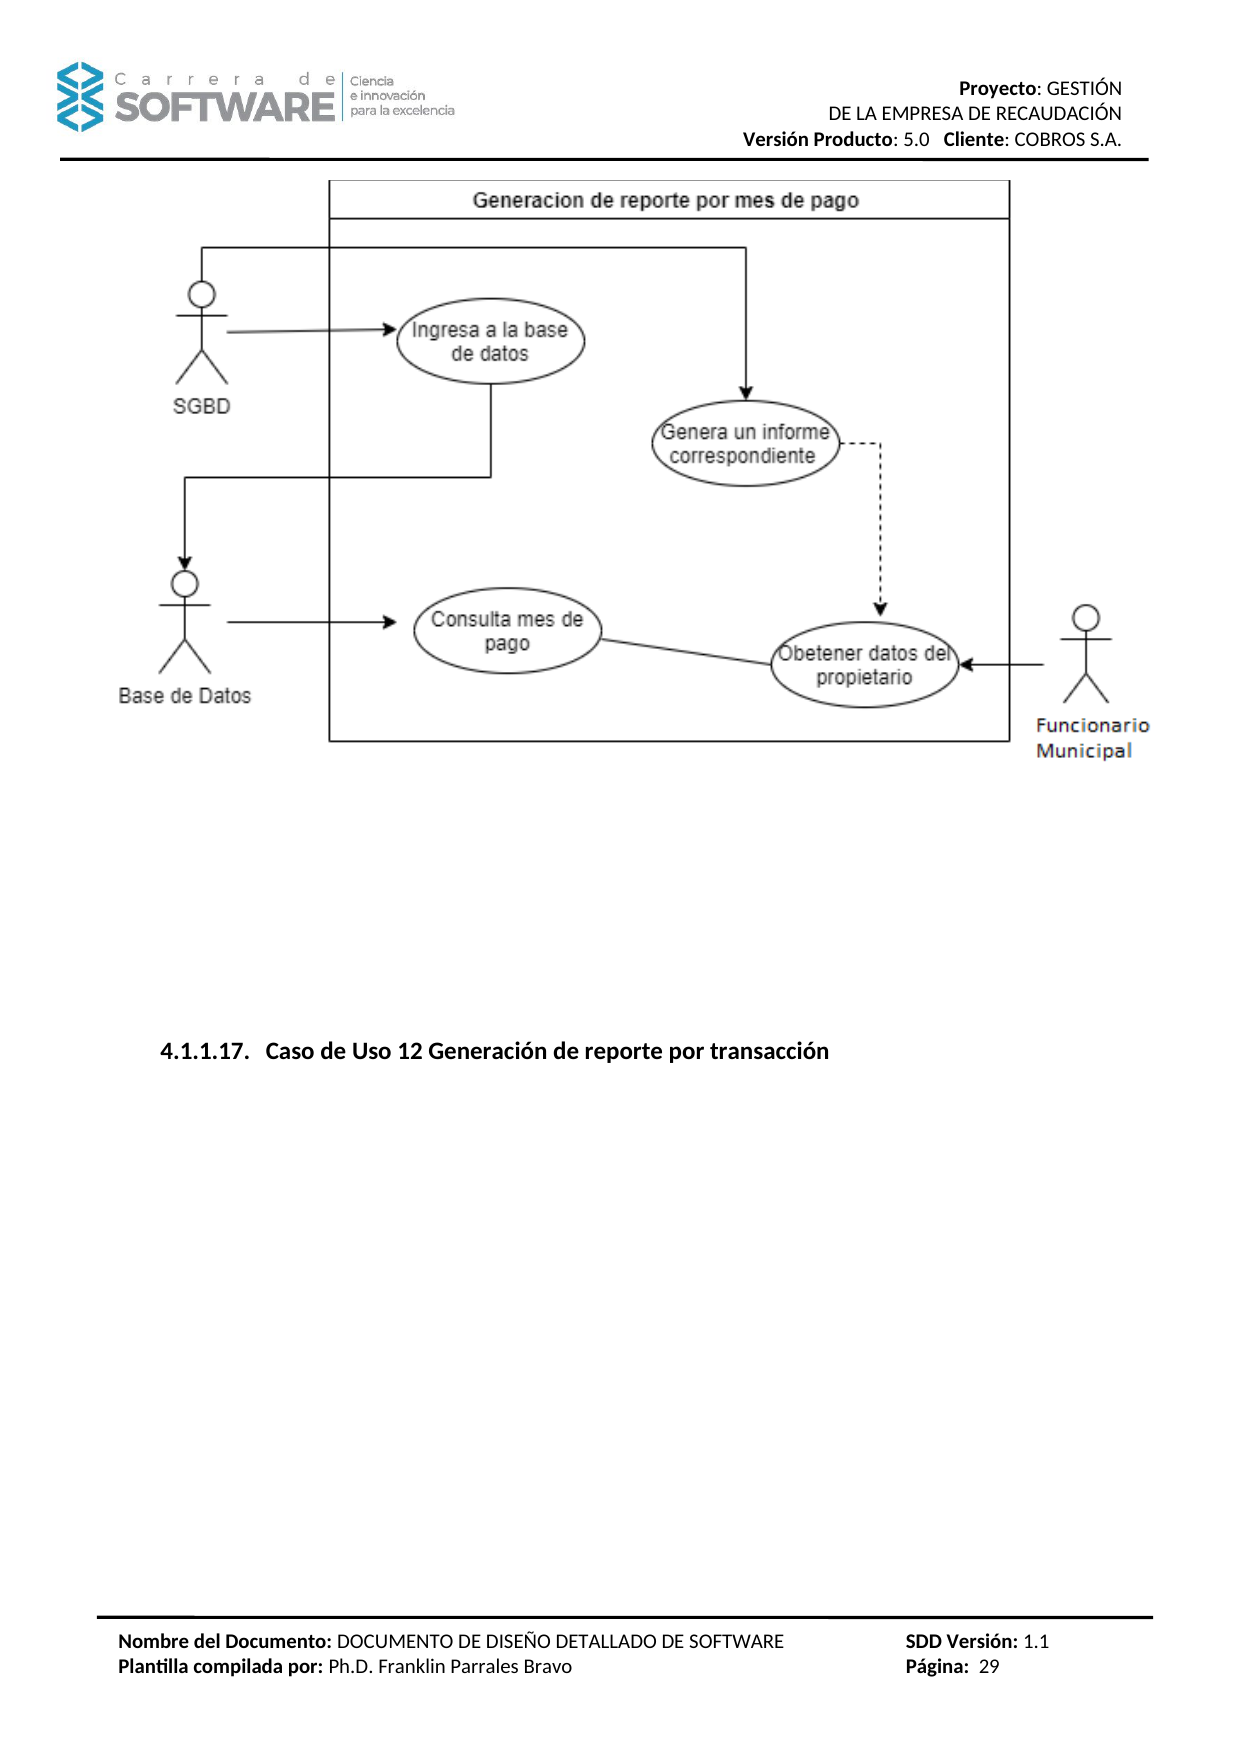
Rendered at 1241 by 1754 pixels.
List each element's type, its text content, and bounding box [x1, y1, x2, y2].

picture [46, 46, 461, 154]
picture [118, 180, 1174, 780]
subtitle Caso de Uso 12 Generación de reporte por transacción [118, 1035, 1122, 1066]
